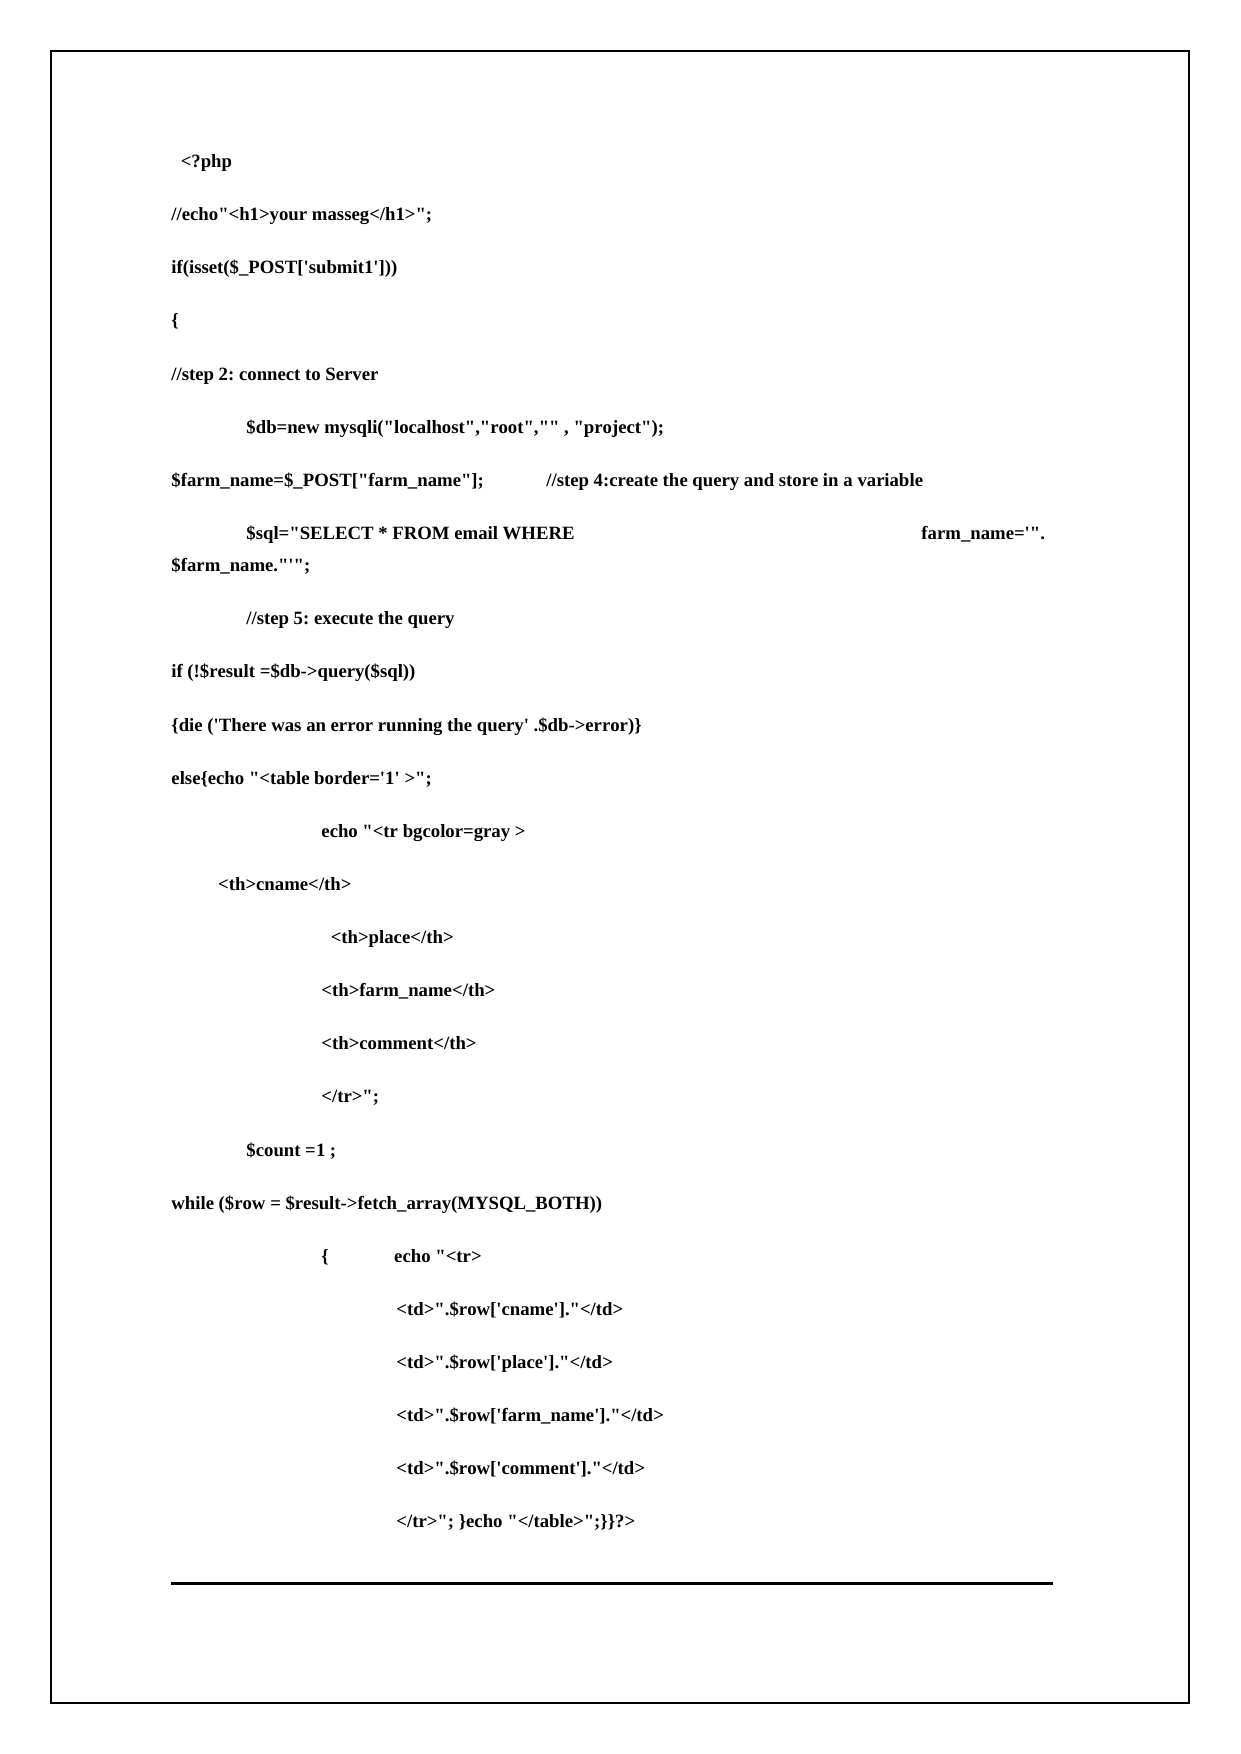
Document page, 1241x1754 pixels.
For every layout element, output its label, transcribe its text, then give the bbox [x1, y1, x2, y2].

text $db=new mysqli("localhost","root","" , "project"); [171, 416, 1053, 437]
text $sql="SELECT * FROM email WHERE farm_name='".$farm_name."'"; [171, 522, 1053, 576]
text { echo "<tr> [171, 1245, 1053, 1266]
text if(isset($_POST['submit1'])) [171, 256, 1053, 278]
text echo "<tr bgcolor=gray > [171, 820, 1053, 841]
text </tr>"; [171, 1085, 1053, 1107]
text while ($row = $result->fetch_array(MYSQL_BOTH)) [171, 1192, 1053, 1213]
text {die ('There was an error running the query' .$db->error)} [171, 713, 1053, 735]
text <td>".$row['comment']."</td> [171, 1457, 1053, 1479]
text </tr>"; }echo "</table>";}}?> [171, 1510, 1053, 1532]
text <th>farm_name</th> [171, 979, 1053, 1001]
text //step 5: execute the query [171, 607, 1053, 629]
text <td>".$row['cname']."</td> [171, 1298, 1053, 1319]
text { [171, 309, 1053, 331]
text <th>cname</th> [171, 873, 1053, 894]
text $farm_name=$_POST["farm_name"]; //step 4:create the query and store in a variable [171, 469, 1053, 490]
text else{echo "<table border='1' >"; [171, 767, 1053, 788]
text <th>comment</th> [171, 1032, 1053, 1054]
text //echo"<h1>your masseg</h1>"; [171, 203, 1053, 225]
text $count =1 ; [171, 1138, 1053, 1160]
text //step 2: connect to Server [171, 362, 1053, 384]
text <?php [171, 150, 1053, 172]
text <td>".$row['farm_name']."</td> [171, 1404, 1053, 1426]
text <th>place</th> [171, 926, 1053, 948]
text <td>".$row['place']."</td> [171, 1351, 1053, 1373]
text if (!$result =$db->query($sql)) [171, 660, 1053, 682]
